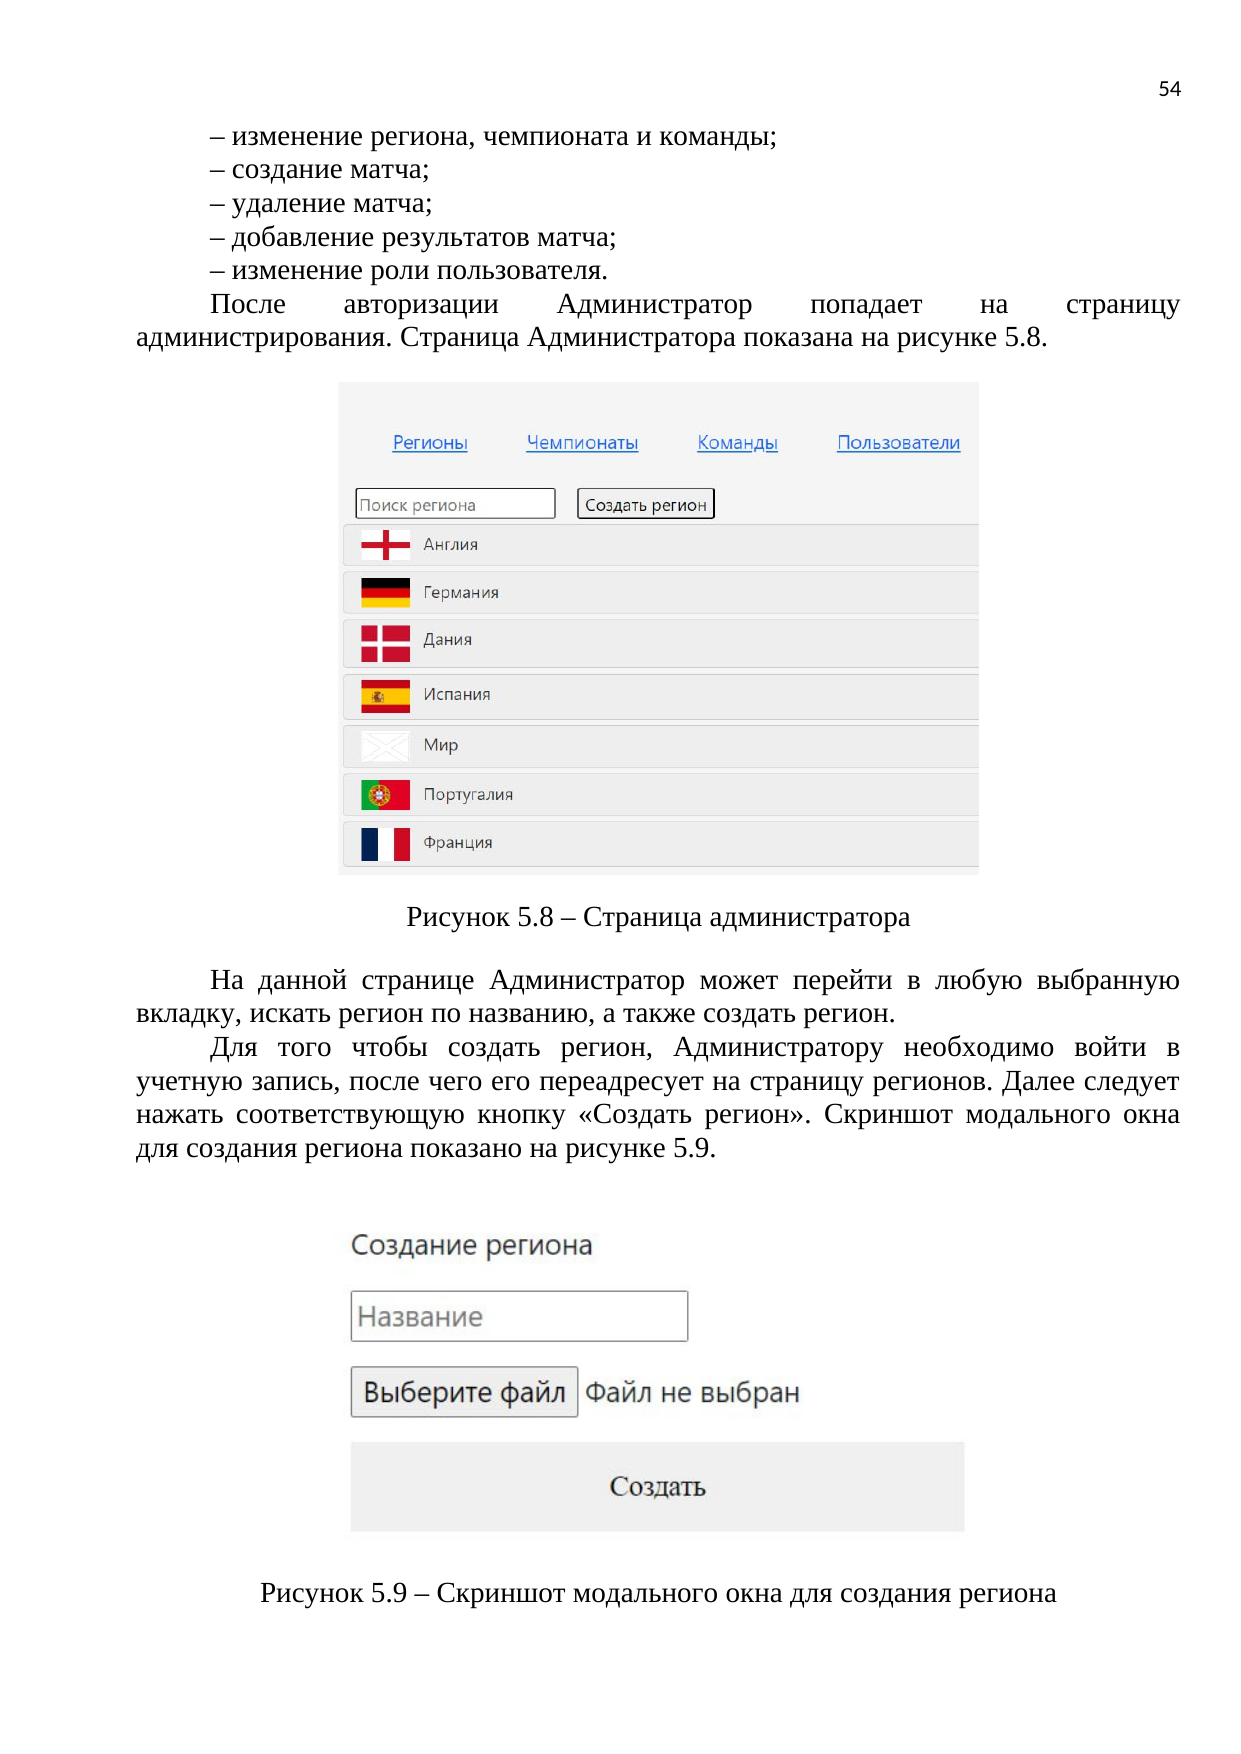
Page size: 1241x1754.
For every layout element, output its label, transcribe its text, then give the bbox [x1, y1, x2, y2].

text Рисунок 5.9 – Скриншот модального окна для создания региона [136, 1575, 1181, 1609]
text На данной странице Администратор может перейти в любую выбранную вкладку, искать регион по названию, а также создать регион. [136, 962, 1181, 1029]
text добавление результатов матча; [136, 219, 1181, 252]
text удаление матча; [136, 185, 1181, 219]
text Рисунок 5.8 – Страница администратора [136, 899, 1181, 933]
picture [338, 382, 979, 875]
list После авторизации Администратор попадает на страницу администрирования. Страница Администратора показана на рисунке 5.8. [136, 286, 1181, 353]
text изменение роли пользователя. [136, 252, 1181, 286]
text изменение региона, чемпионата и команды; [136, 118, 1181, 152]
text Для того чтобы создать регион, Администратору необходимо войти в учетную запись, после чего его переадресует на страницу регионов. Далее следует нажать соответствующую кнопку «Создать регион». Скриншот модального окна для создания региона показано на рисунке 5.9. [136, 1029, 1181, 1163]
text создание матча; [136, 152, 1181, 185]
picture [333, 1192, 984, 1551]
